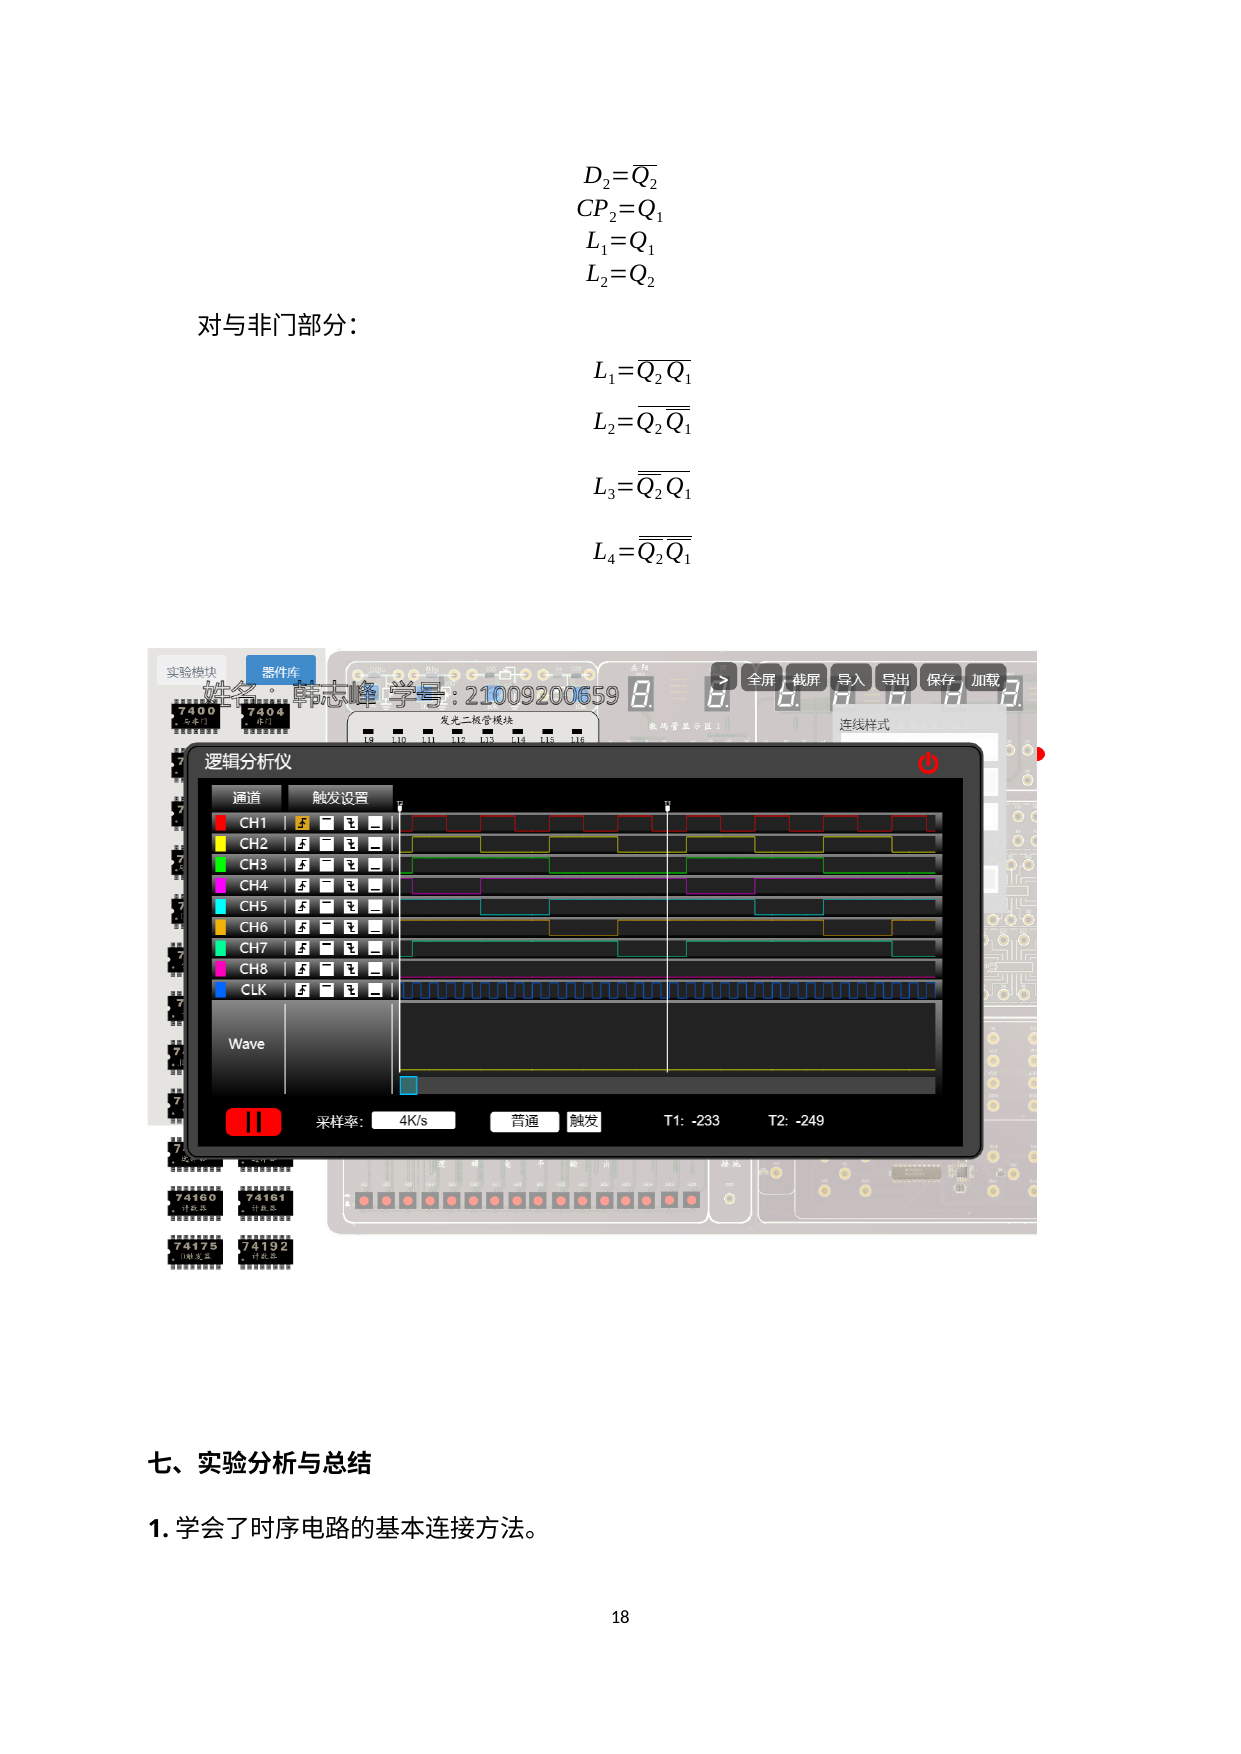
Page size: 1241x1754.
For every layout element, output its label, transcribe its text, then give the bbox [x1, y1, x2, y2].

text 七、实验分析与总结 [148, 1429, 1092, 1494]
list 对与非门部分： [148, 291, 1092, 356]
picture [147, 648, 1093, 1274]
text 1. 学会了时序电路的基本连接方法。 [148, 1494, 1092, 1559]
